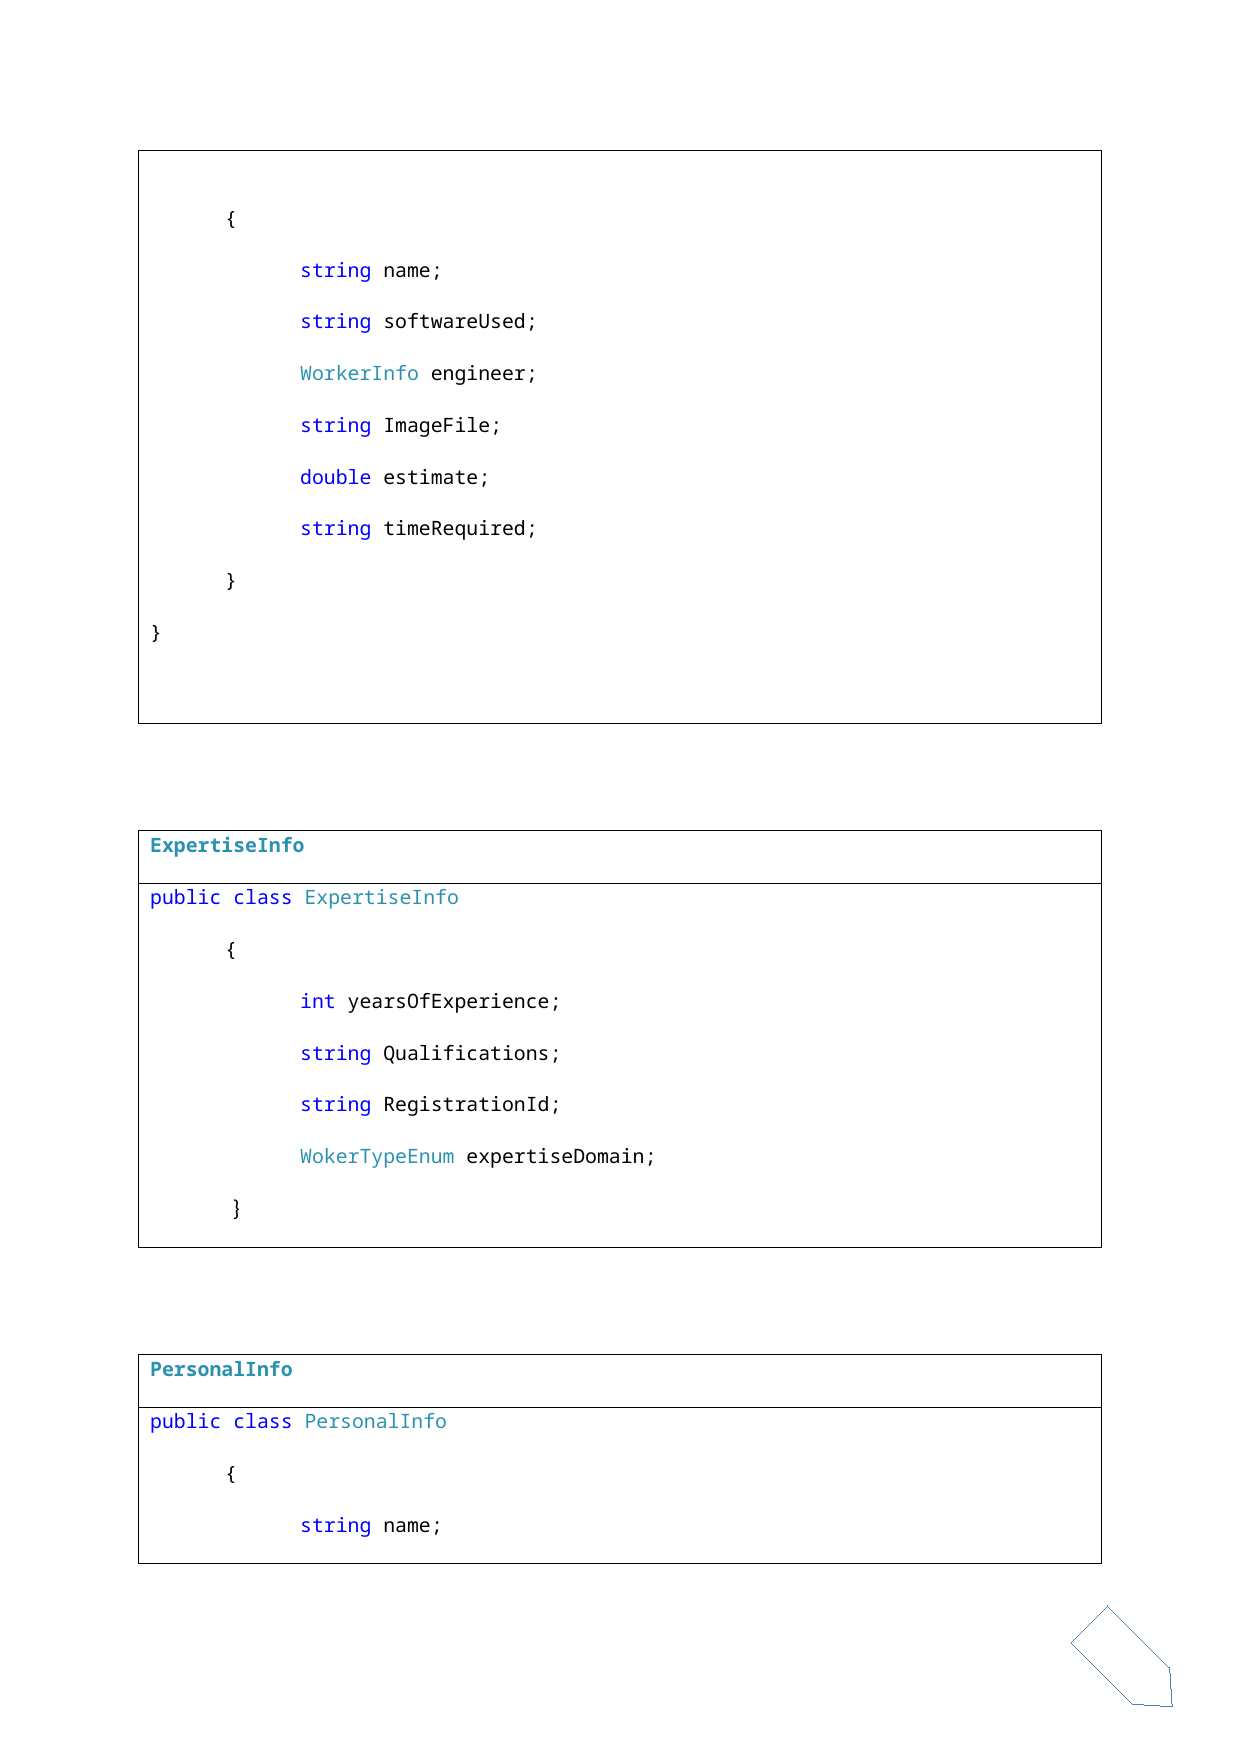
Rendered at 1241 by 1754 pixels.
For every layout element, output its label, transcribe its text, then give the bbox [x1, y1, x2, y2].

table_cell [139, 1408, 1101, 1563]
table_header PersonalInfo [139, 1355, 1101, 1407]
table_header ExpertiseInfo [139, 831, 1101, 882]
table_cell public class ExpertiseInfo { int yearsOfExperience; string Qualifications; string RegistrationId; WokerTypeEnum expertiseDomain; } [139, 884, 1101, 1247]
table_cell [139, 151, 1101, 723]
